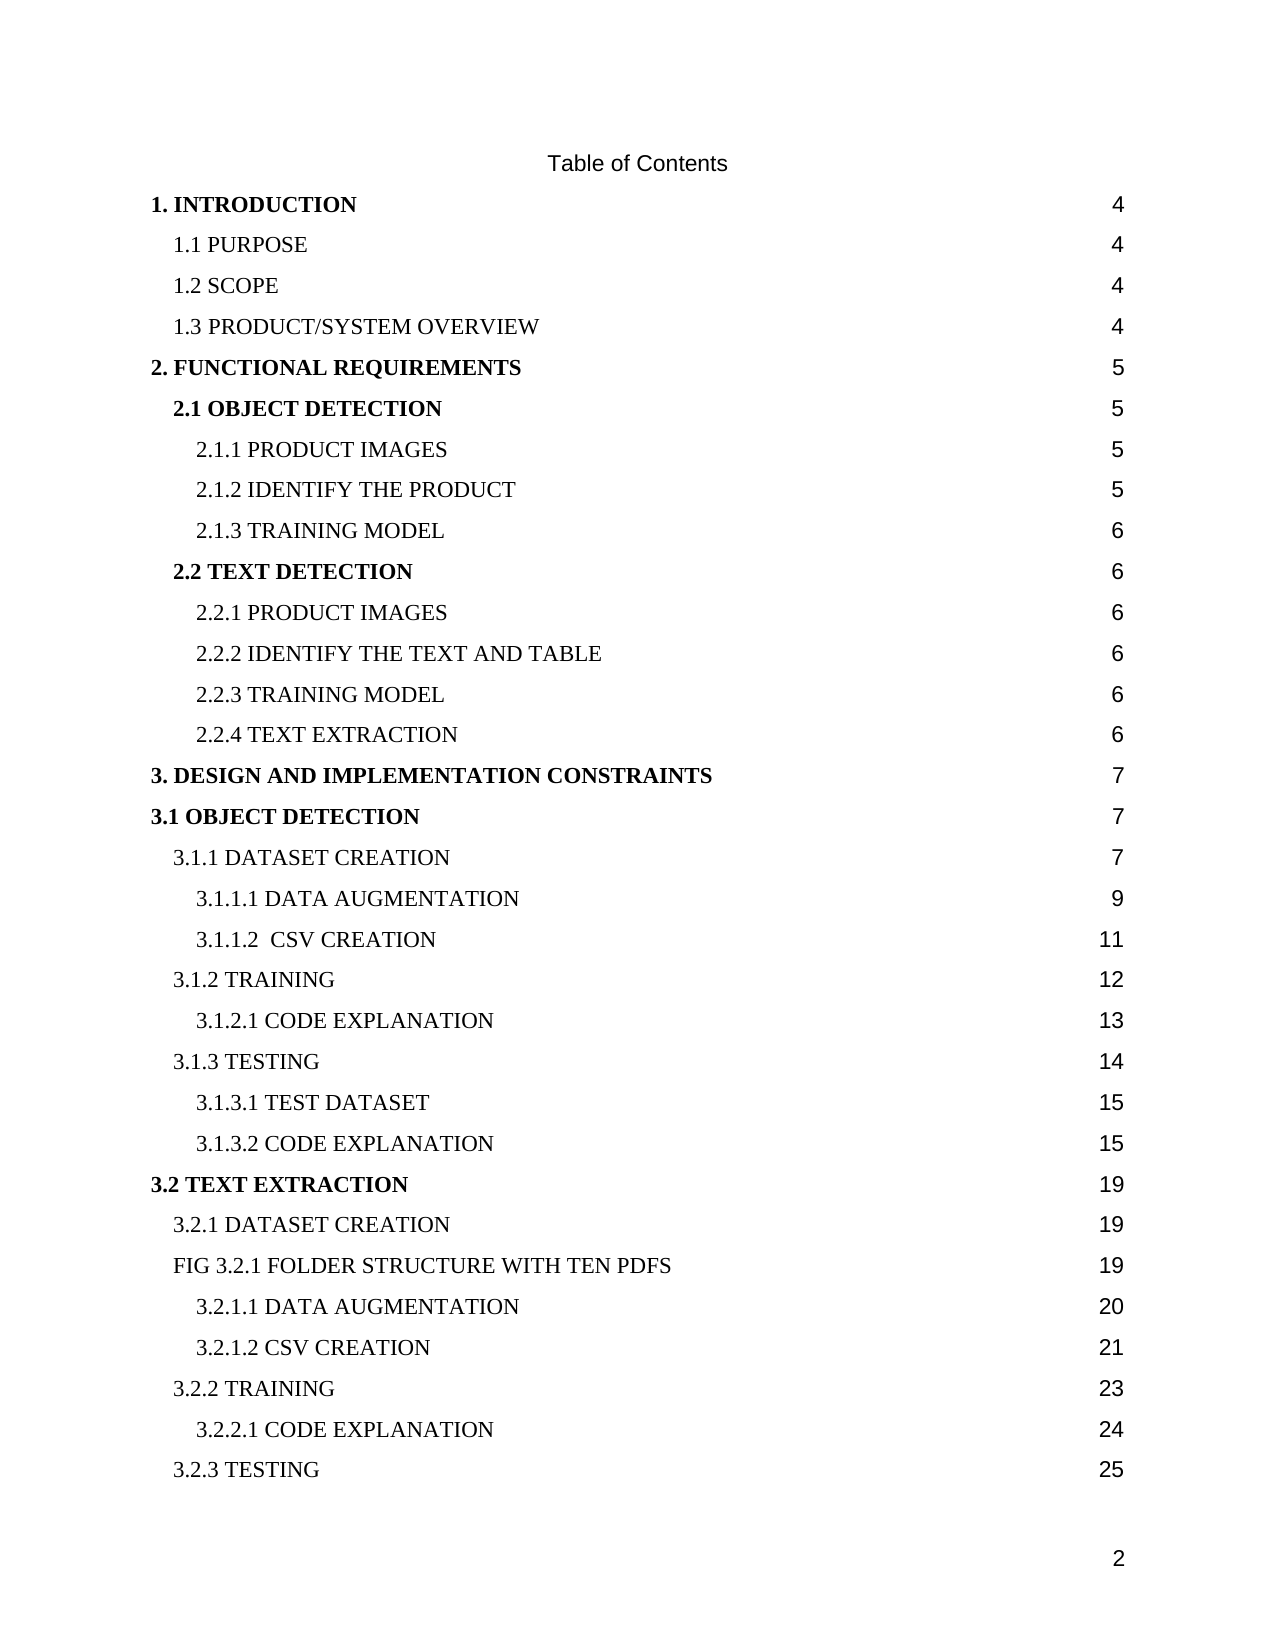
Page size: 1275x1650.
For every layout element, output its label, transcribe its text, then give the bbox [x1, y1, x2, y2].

text Table of Contents [150, 150, 1125, 176]
